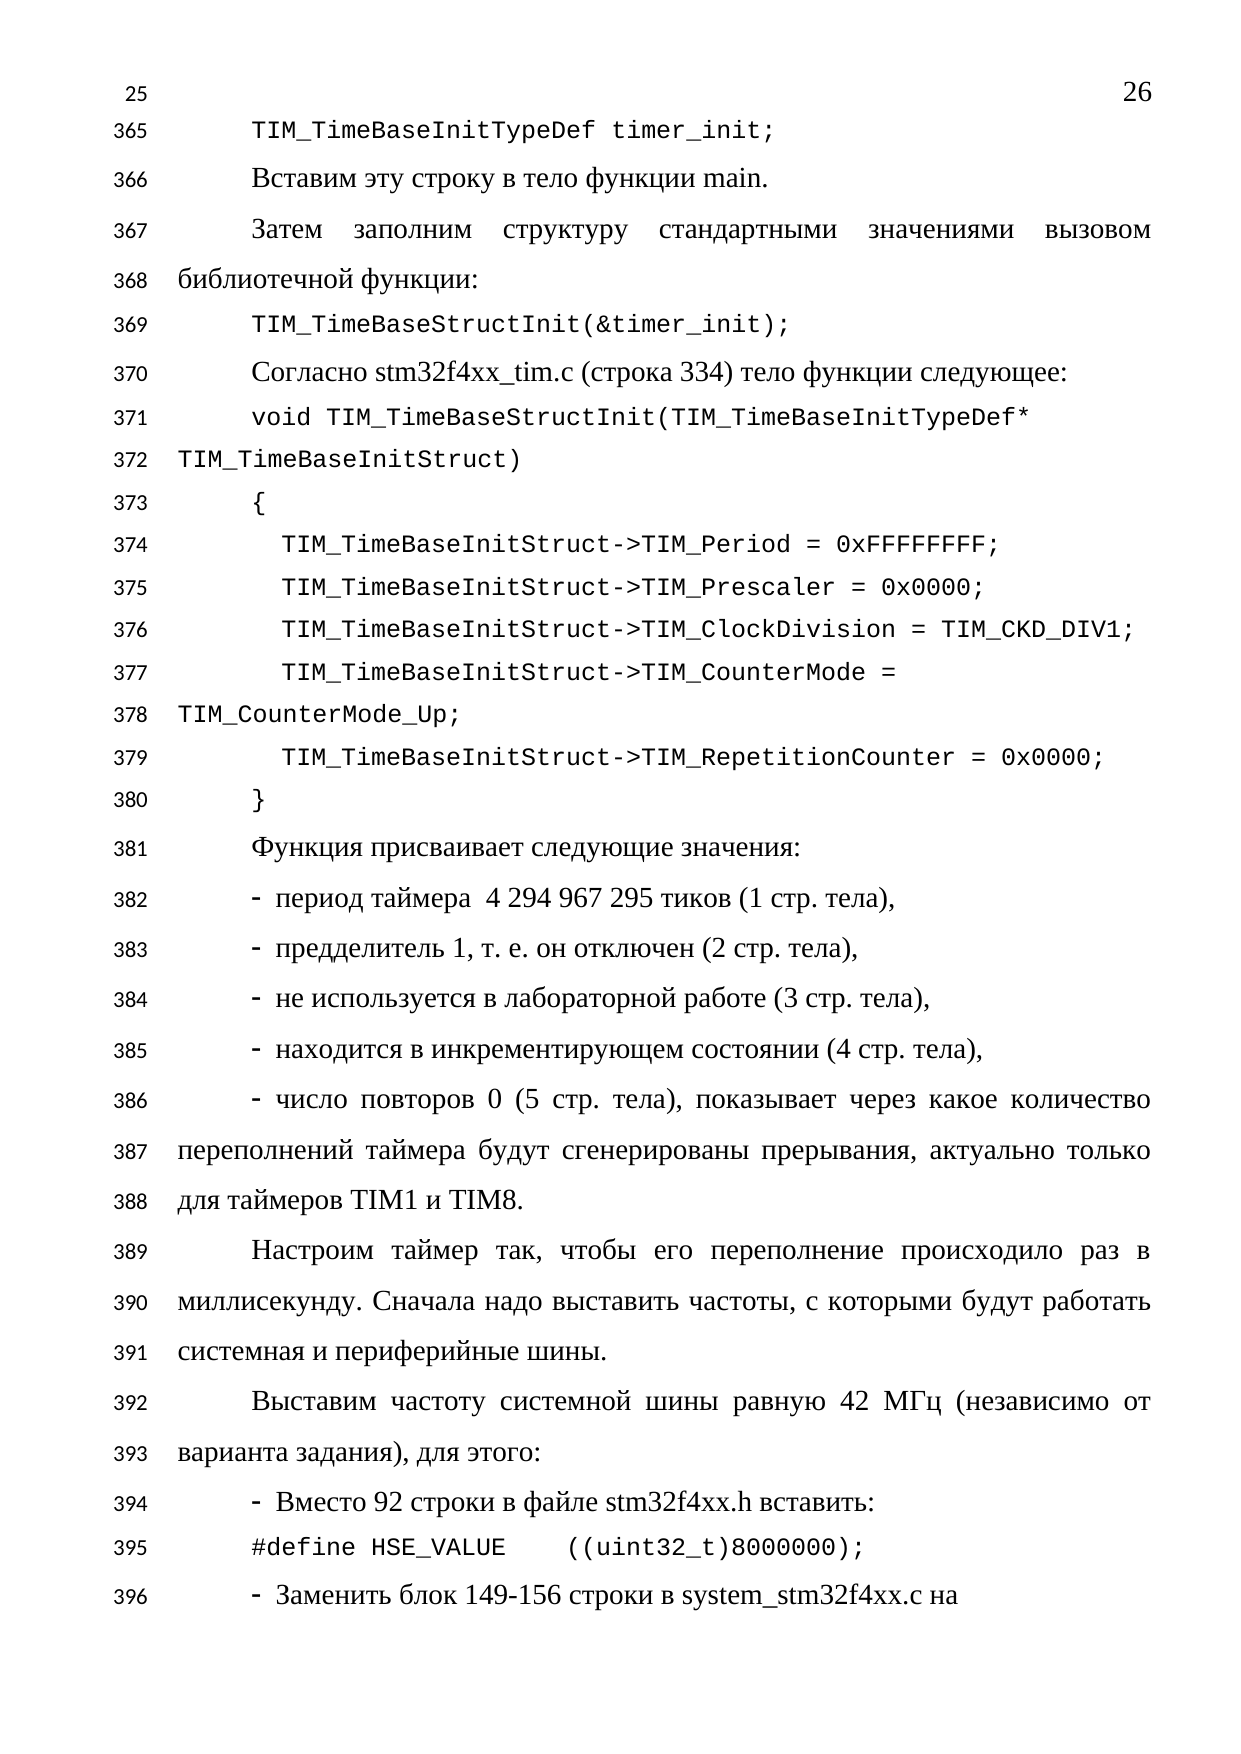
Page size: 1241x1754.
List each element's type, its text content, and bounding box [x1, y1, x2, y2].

text TIM_TimeBaseInitStruct->TIM_Prescaler = 0x0000; [177, 574, 1152, 603]
text } [177, 787, 1152, 815]
list предделитель 1, т. е. он отключен (2 стр. тела), [177, 930, 1152, 964]
text Согласно stm32f4xx_tim.c (строка 334) тело функции следующее: [177, 354, 1152, 388]
text TIM_TimeBaseInitTypeDef timer_init; [177, 118, 1152, 146]
text TIM_TimeBaseInitStruct->TIM_ClockDivision = TIM_CKD_DIV1; [177, 617, 1152, 645]
list период таймера 4 294 967 295 тиков (1 стр. тела), [177, 880, 1152, 913]
text Настроим таймер так, чтобы его переполнение происходило раз в миллисекунду. Сначала надо выставить частоты, с которыми будут работать системная и периферийные шины. [177, 1232, 1152, 1367]
text #define HSE_VALUE ((uint32_t)8000000); [177, 1534, 1152, 1563]
text TIM_TimeBaseInitStruct->TIM_CounterMode = TIM_CounterMode_Up; [177, 659, 1152, 730]
list Вместо 92 строки в файле stm32f4xx.h вставить: [177, 1484, 1152, 1518]
text TIM_TimeBaseInitStruct->TIM_RepetitionCounter = 0x0000; [177, 744, 1152, 773]
text Затем заполним структуру стандартными значениями вызовом библиотечной функции: [177, 211, 1152, 295]
list не используется в лабораторной работе (3 стр. тела), [177, 981, 1152, 1014]
text TIM_TimeBaseInitStruct->TIM_Period = 0xFFFFFFFF; [177, 532, 1152, 560]
text Выставим частоту системной шины равную 42 МГц (независимо от варианта задания), для этого: [177, 1383, 1152, 1467]
list число повторов 0 (5 стр. тела), показывает через какое количество переполнений таймера будут сгенерированы прерывания, актуально только для таймеров TIM1 и TIM8. [177, 1081, 1152, 1216]
list Заменить блок 149-156 строки в system_stm32f4xx.c на [177, 1577, 1152, 1611]
text Вставим эту строку в тело функции main. [177, 161, 1152, 194]
text void TIM_TimeBaseStructInit(TIM_TimeBaseInitTypeDef* TIM_TimeBaseInitStruct) [177, 404, 1152, 475]
text Функция присваивает следующие значения: [177, 829, 1152, 863]
text { [177, 489, 1152, 518]
list находится в инкрементирующем состоянии (4 стр. тела), [177, 1031, 1152, 1064]
text TIM_TimeBaseStructInit(&timer_init); [177, 312, 1152, 340]
